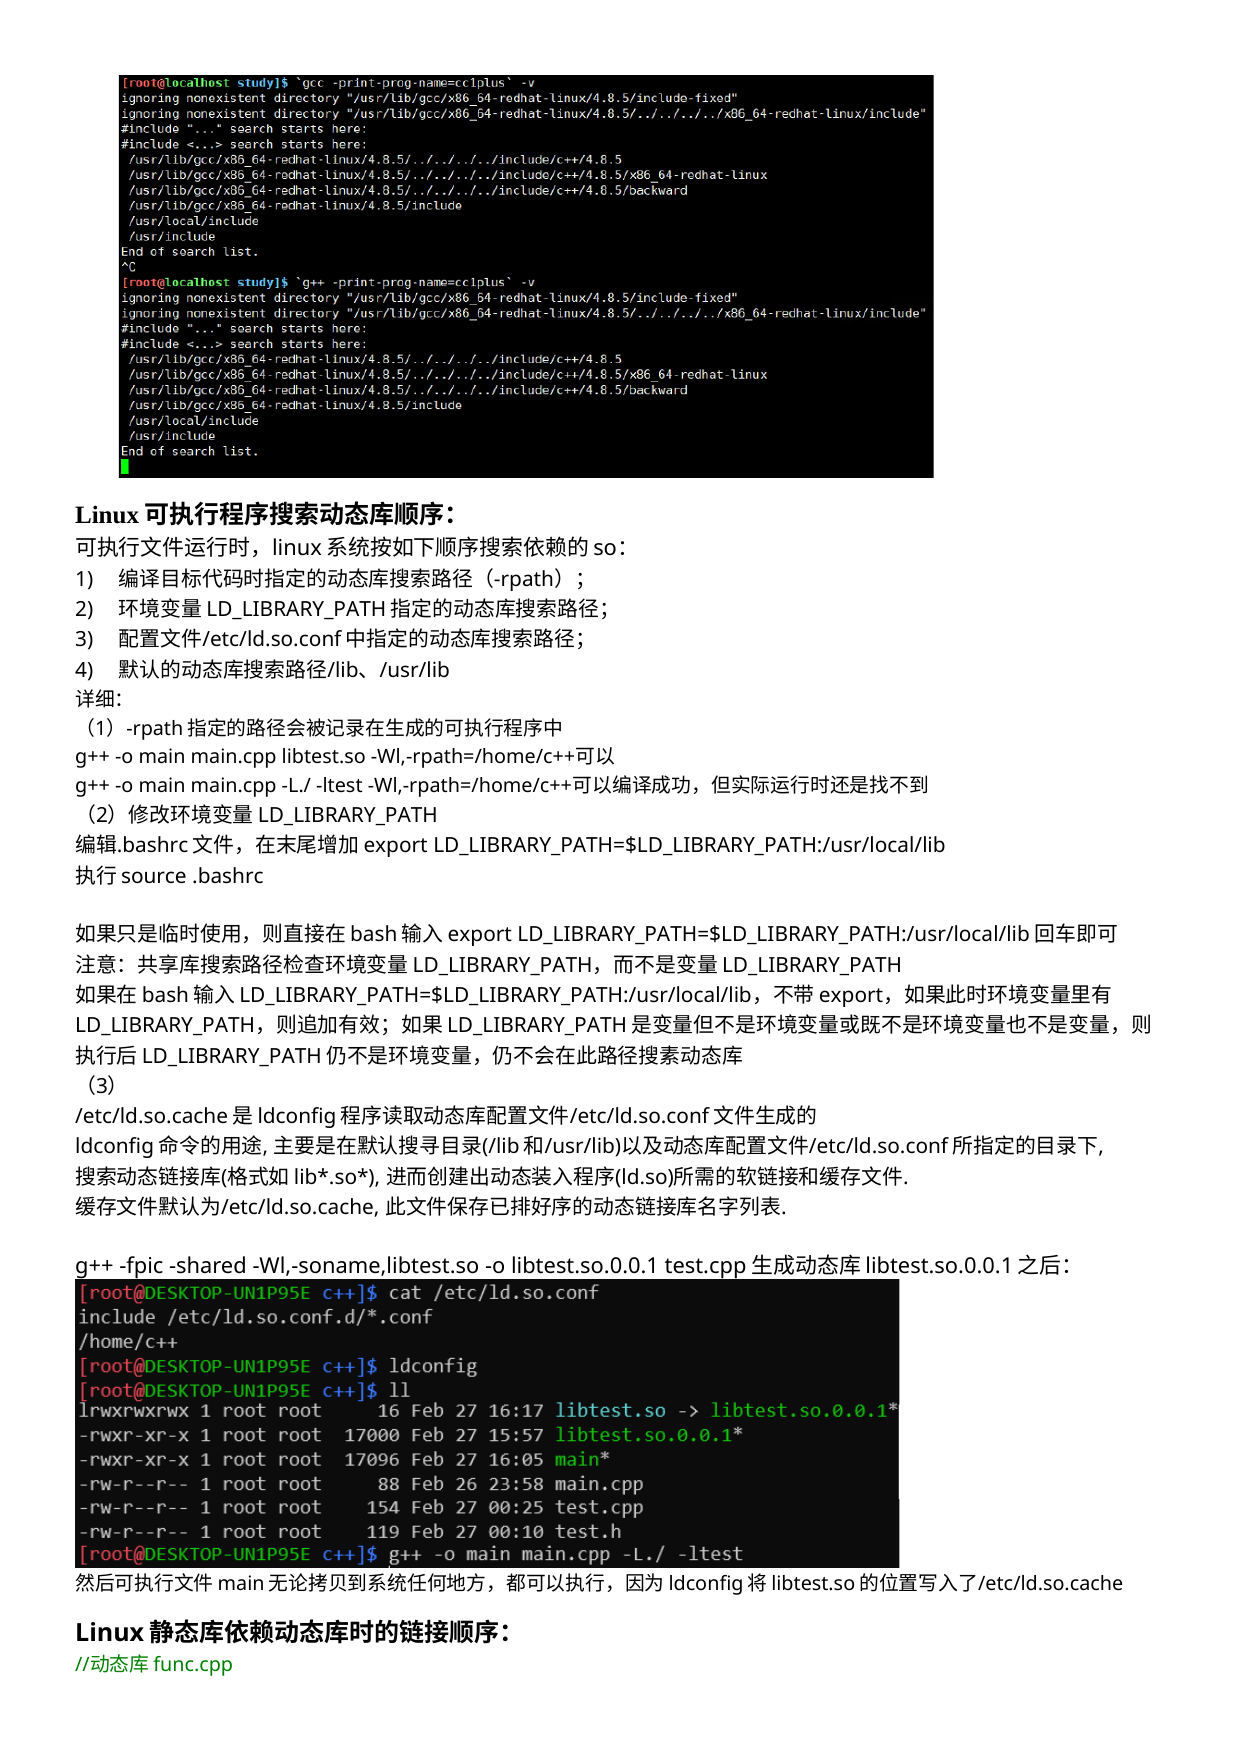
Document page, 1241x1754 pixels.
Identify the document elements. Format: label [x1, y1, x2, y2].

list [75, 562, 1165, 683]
picture [118, 75, 934, 478]
picture [75, 1279, 900, 1568]
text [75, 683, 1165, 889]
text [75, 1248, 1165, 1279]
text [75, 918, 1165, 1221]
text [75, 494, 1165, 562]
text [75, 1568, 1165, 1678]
